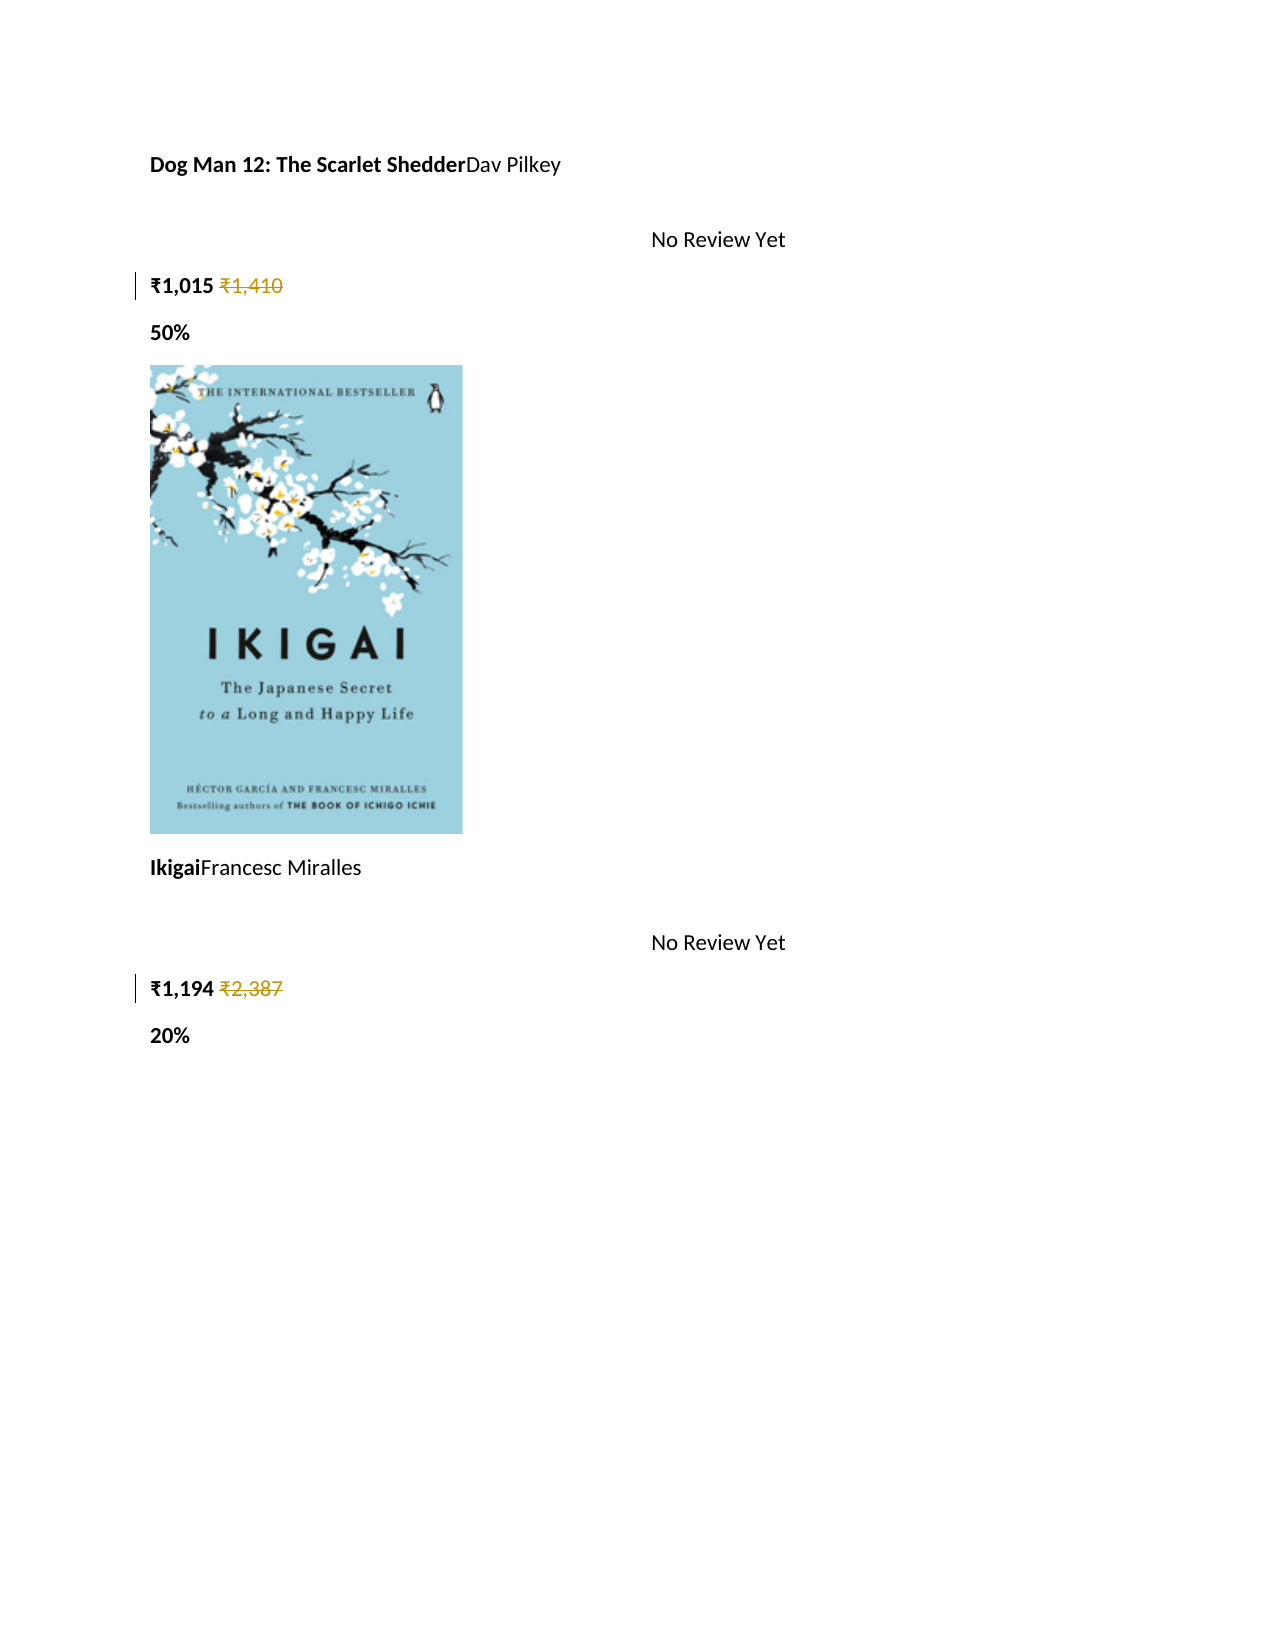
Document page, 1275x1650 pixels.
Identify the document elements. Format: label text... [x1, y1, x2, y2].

text No Review Yet [150, 900, 1125, 956]
text No Review Yet [150, 197, 1125, 253]
text IkigaiFrancesc Miralles [150, 853, 1125, 881]
text Dog Man 12: The Scarlet ShedderDav Pilkey [150, 150, 1125, 178]
text ₹1,015 [150, 272, 1125, 299]
text 20% [150, 1021, 1125, 1049]
text ₹1,194 [150, 974, 1125, 1002]
picture [150, 365, 463, 834]
text 50% [150, 318, 1125, 346]
